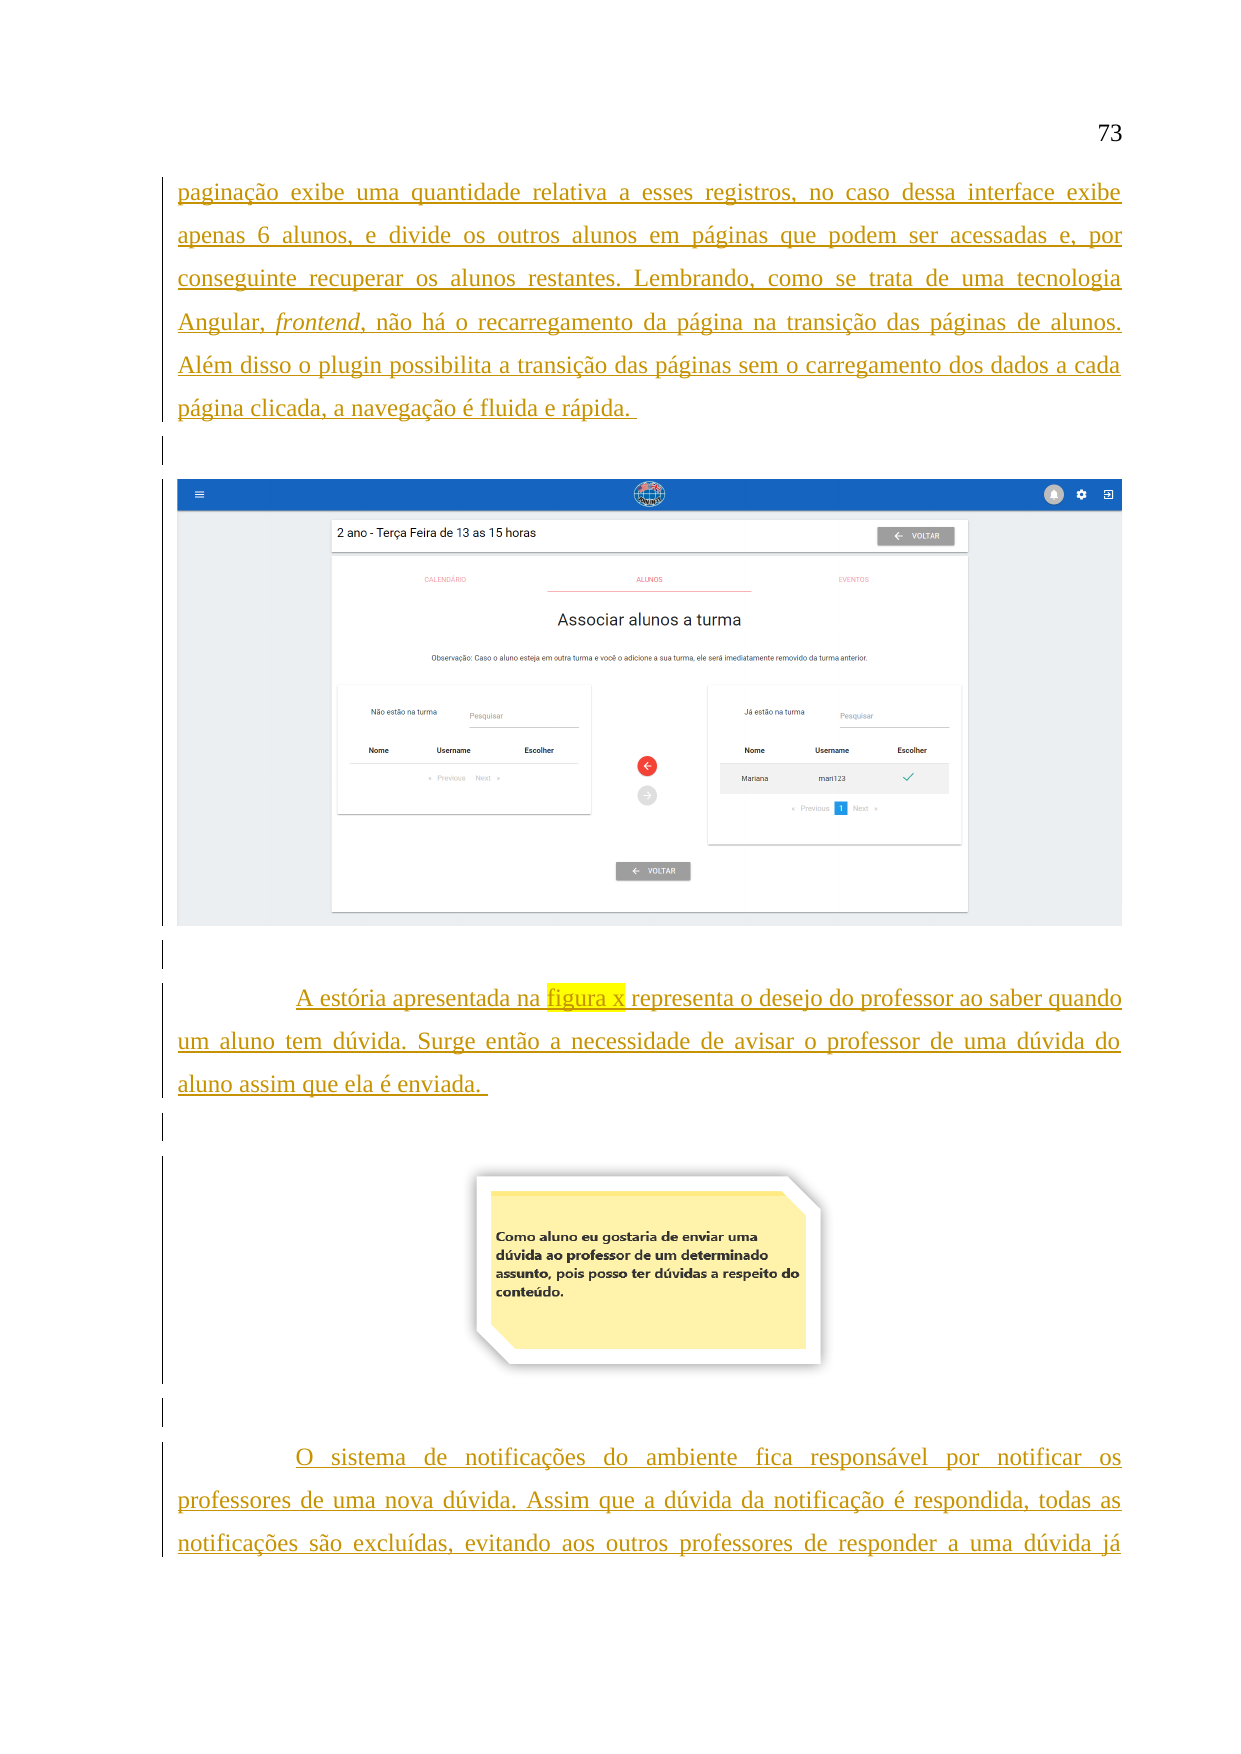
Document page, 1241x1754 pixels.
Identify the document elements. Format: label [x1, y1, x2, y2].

picture [177, 479, 1123, 926]
picture [492, 1192, 806, 1349]
